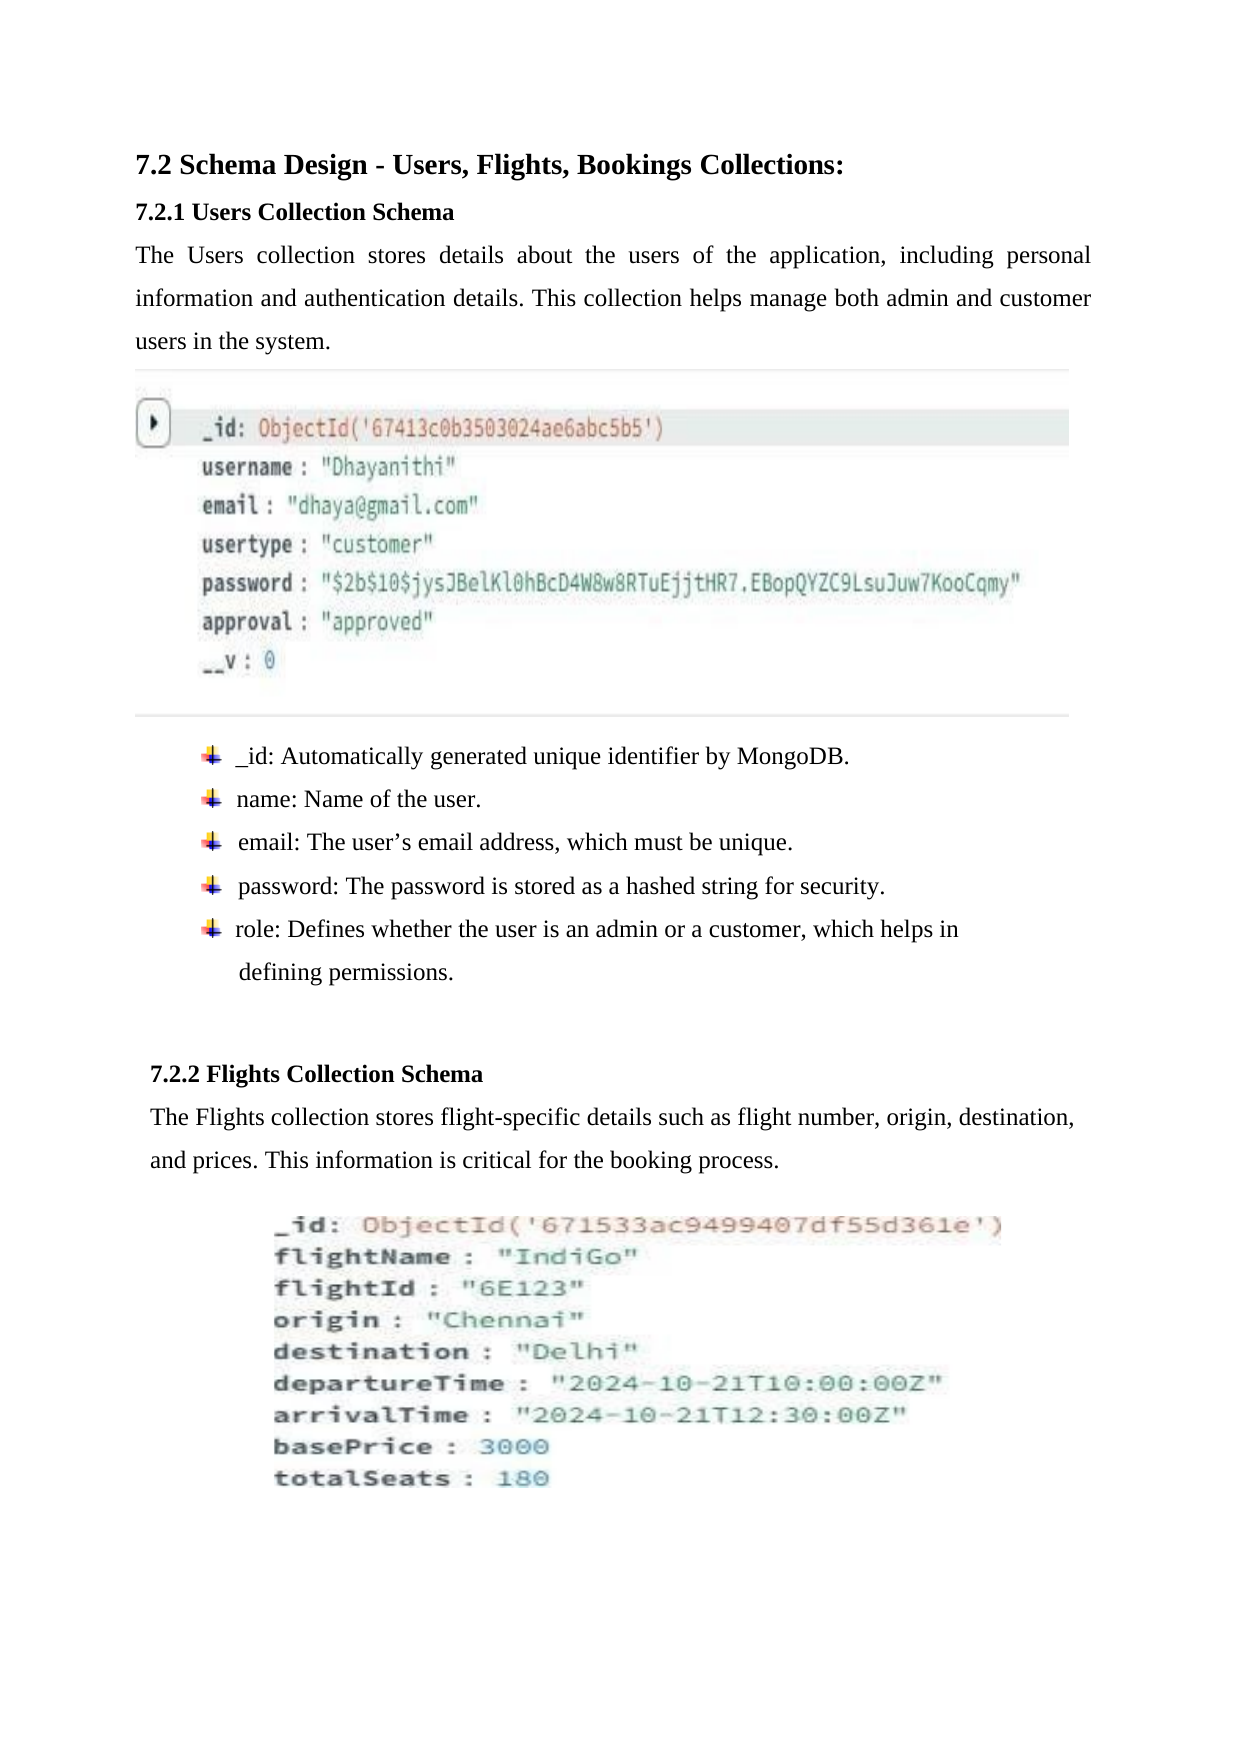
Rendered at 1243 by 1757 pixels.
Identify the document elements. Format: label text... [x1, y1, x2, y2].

picture [201, 831, 222, 851]
picture [135, 369, 1069, 717]
picture [201, 788, 222, 808]
picture [201, 745, 222, 765]
text password: The password is stored as a hashed string for security. [201, 871, 1186, 900]
list Flights Collection Schema [150, 1059, 1186, 1088]
list Users Collection Schema [135, 197, 1186, 226]
subtitle Schema Design - Users, Flights, Bookings Collections: [135, 147, 1186, 181]
picture [273, 1216, 1002, 1488]
text _id: Automatically generated unique identifier by MongoDB. name: Name of the user. [201, 741, 866, 813]
text email: The user’s email address, which must be unique. [201, 828, 1186, 857]
picture [201, 918, 222, 938]
text The Users collection stores details about the users of the application, including personal information and authentication details. This collection helps manage both admin and customer users in the system. [135, 240, 1093, 355]
picture [201, 875, 222, 895]
text The Flights collection stores flight-specific details such as flight number, origin, destination, and prices. This information is critical for the booking process. [150, 1102, 1084, 1174]
text role: Defines whether the user is an admin or a customer, which helps in defining permissions. [201, 914, 1016, 986]
